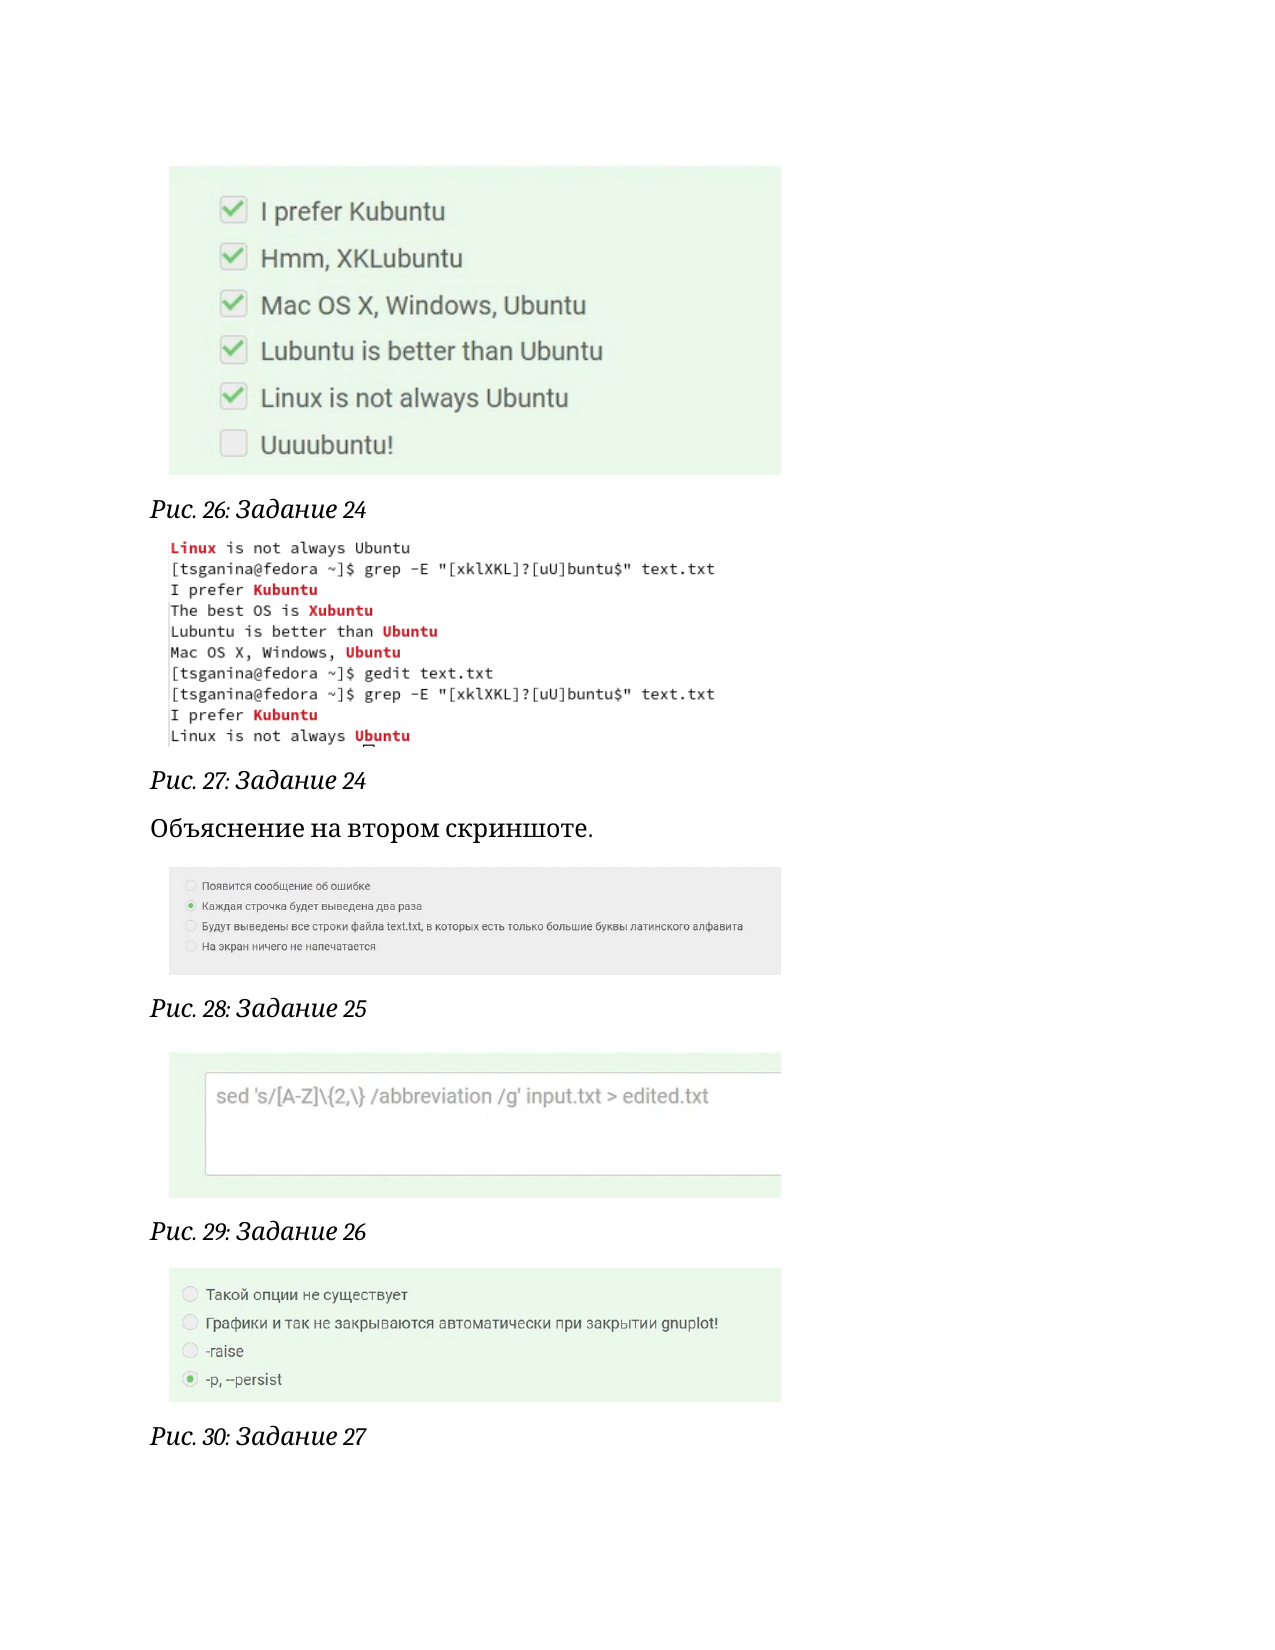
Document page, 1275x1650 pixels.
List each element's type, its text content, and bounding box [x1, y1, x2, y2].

picture [168, 150, 782, 475]
text Рис. 27: Задание 24 [150, 767, 1125, 796]
picture [168, 862, 782, 975]
text Объяснение на втором скриншоте. [150, 815, 1125, 843]
picture [168, 1036, 782, 1198]
picture [168, 1259, 782, 1402]
text Рис. 26: Задание 24 [150, 496, 1125, 524]
text Рис. 29: Задание 26 [150, 1218, 1125, 1247]
picture [168, 536, 782, 747]
text Рис. 30: Задание 27 [150, 1423, 1125, 1452]
text Рис. 28: Задание 25 [150, 995, 1125, 1024]
